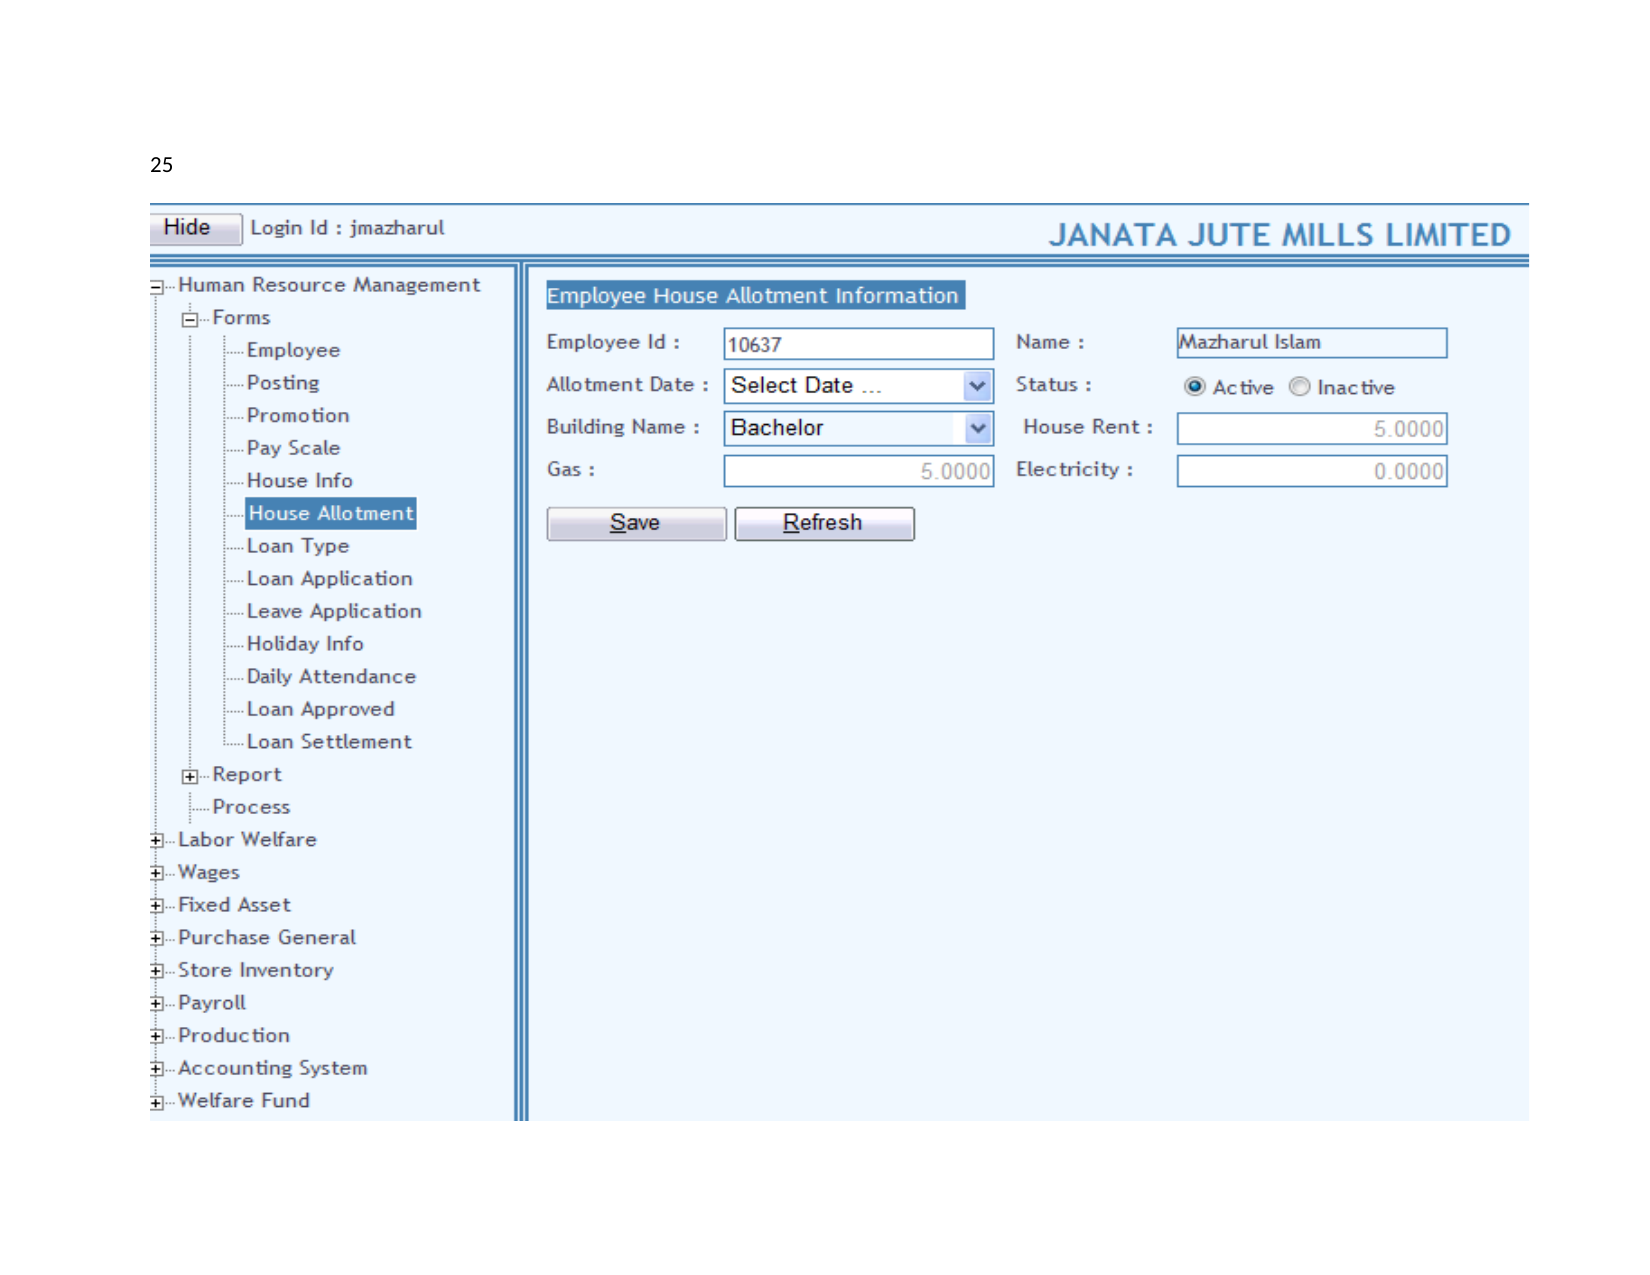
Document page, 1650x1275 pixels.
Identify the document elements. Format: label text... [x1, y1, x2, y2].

picture [150, 203, 1530, 1121]
text 25 [150, 150, 1500, 178]
